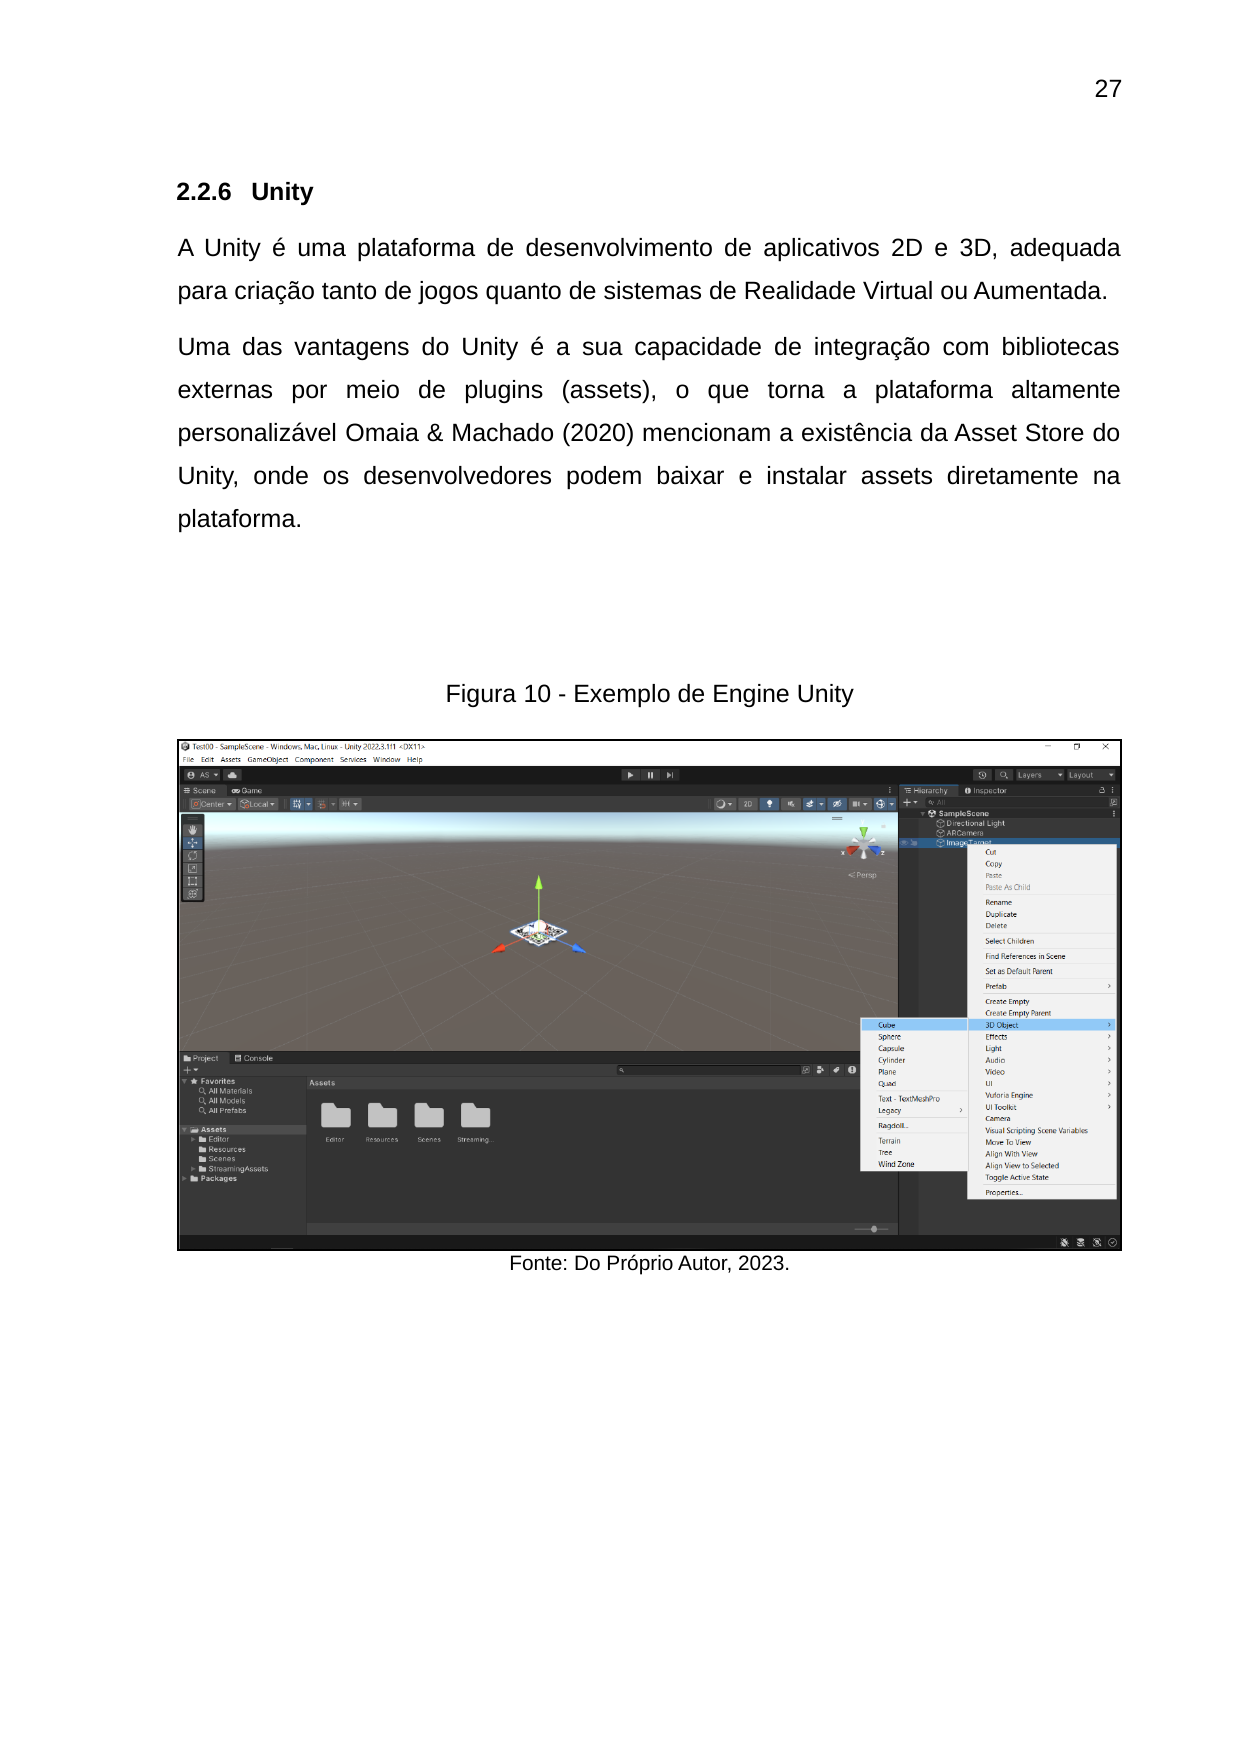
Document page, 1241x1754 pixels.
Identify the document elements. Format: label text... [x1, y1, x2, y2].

text Uma das vantagens do Unity é a sua capacidade de integração com bibliotecas externas por meio de plugins (assets), o que torna a plataforma altamente personalizável Omaia & Machado (2020) mencionam a existência da Asset Store do Unity, onde os desenvolvedores podem baixar e instalar assets diretamente na plataforma. [177, 332, 1122, 533]
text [177, 1251, 1122, 1275]
subtitle Unity [176, 177, 1122, 206]
picture [179, 741, 1120, 1249]
text A Unity é uma plataforma de desenvolvimento de aplicativos 2D e 3D, adequada para criação tanto de jogos quanto de sistemas de Realidade Virtual ou Aumentada. [177, 233, 1122, 305]
text Figura 10 - Exemplo de Engine Unity [177, 679, 1122, 708]
